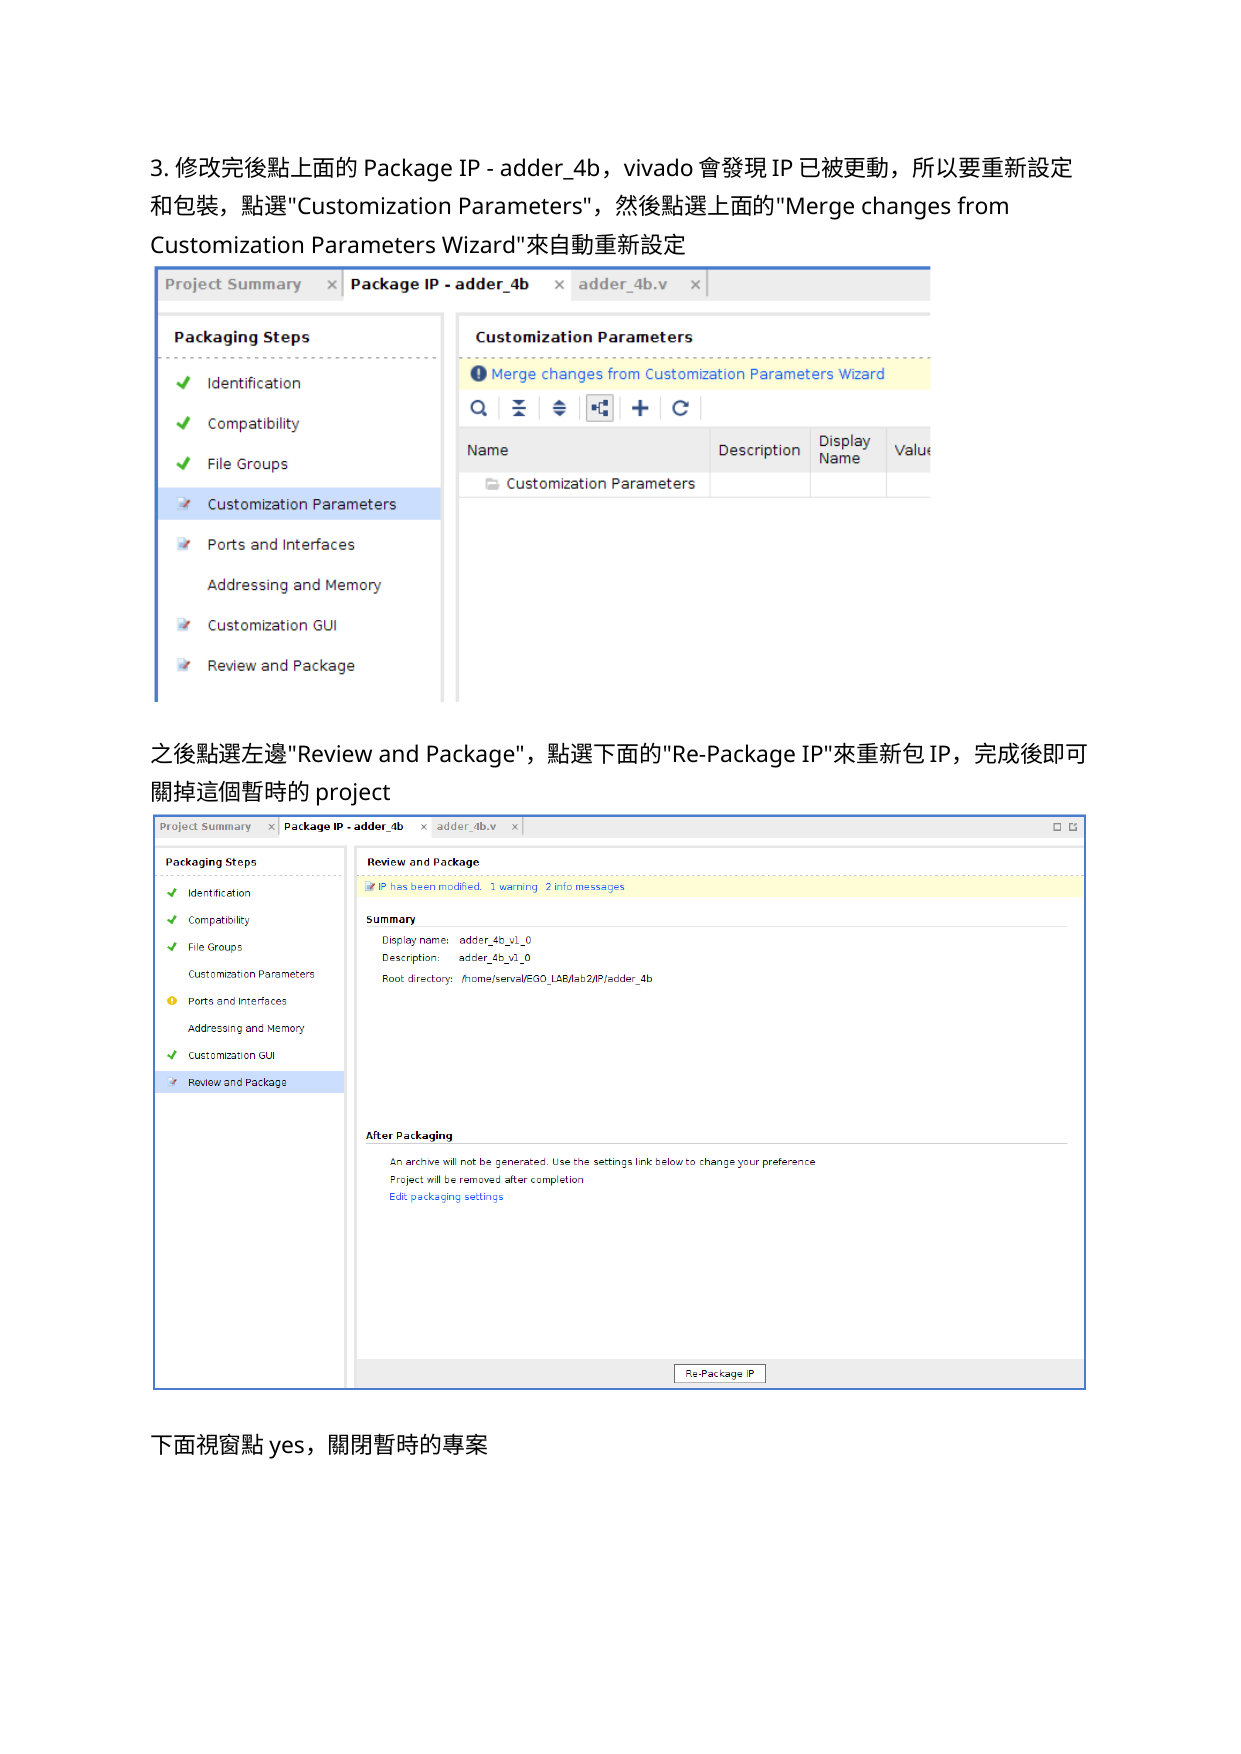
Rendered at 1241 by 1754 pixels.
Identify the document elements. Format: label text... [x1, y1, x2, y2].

picture [150, 264, 931, 702]
text 3. 修改完後點上面的Package IP - adder_4b，vivado會發現IP已被更動，所以要重新設定和包裝，點選"Customization Parameters"，然後點選上面的"Merge changes from Customization Parameters Wizard"來自動重新設定 [150, 150, 1090, 260]
picture [150, 811, 1091, 1393]
text 之後點選左邊"Review and Package"，點選下面的"Re-Package IP"來重新包IP，完成後即可關掉這個暫時的project [150, 736, 1090, 811]
text 下面視窗點yes，關閉暫時的專案 [150, 1426, 1090, 1460]
